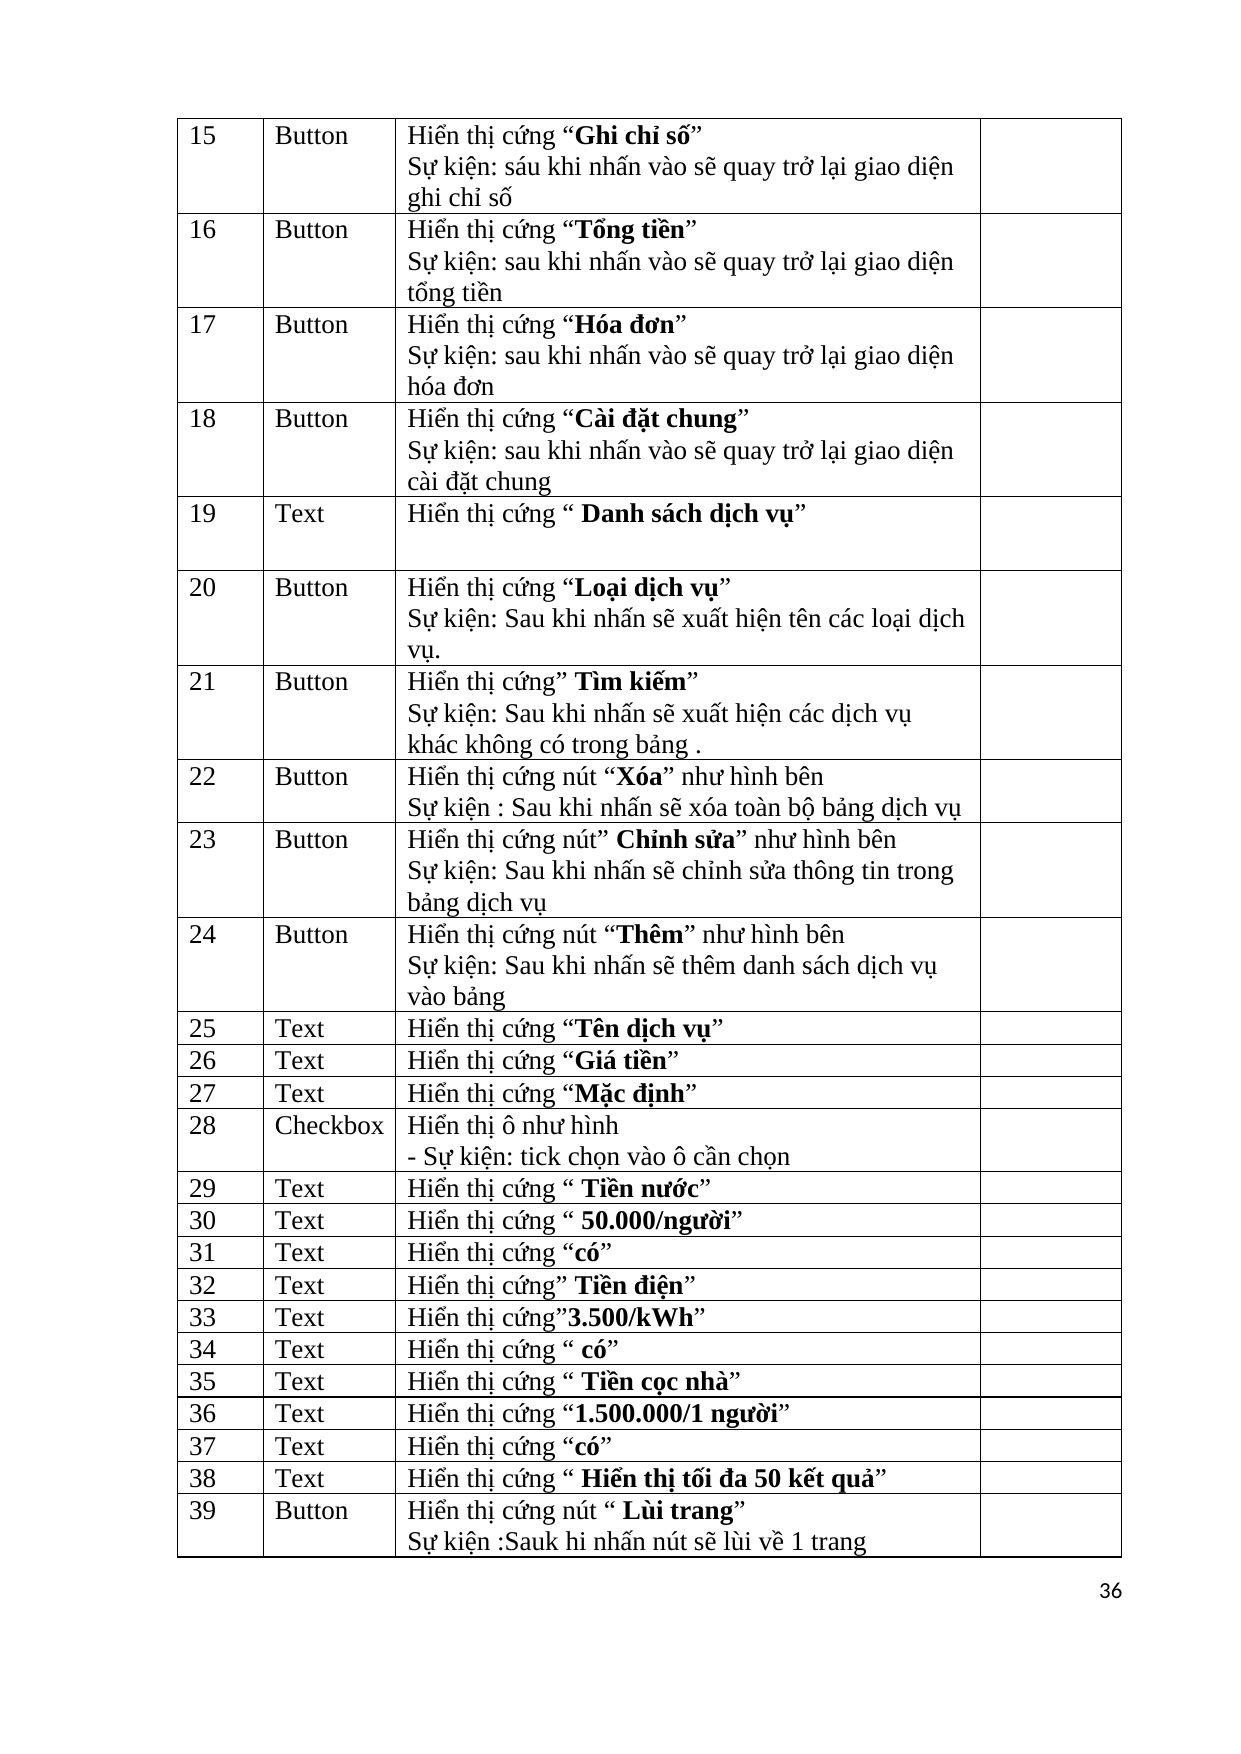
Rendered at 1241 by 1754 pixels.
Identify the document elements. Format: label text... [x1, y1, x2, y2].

table_cell [981, 1462, 1121, 1493]
table_cell Button [264, 308, 395, 402]
table_cell Hiển thị cứng “có” [396, 1237, 980, 1268]
table_cell Button [264, 571, 395, 664]
table_cell 38 [178, 1462, 263, 1493]
table_cell Checkbox [264, 1109, 395, 1171]
table_cell Hiển thị cứng “Tổng tiền” Sự kiện: sau khi nhấn vào sẽ quay trở lại giao diện tổng tiền [396, 214, 980, 307]
table_cell Hiển thị cứng “Hóa đơn” Sự kiện: sau khi nhấn vào sẽ quay trở lại giao diện hóa đơn [396, 308, 980, 402]
table_cell Text [264, 497, 395, 570]
table_cell [981, 666, 1121, 759]
table_cell [981, 1301, 1121, 1332]
table_cell Hiển thị cứng nút “Thêm” như hình bên Sự kiện: Sau khi nhấn sẽ thêm danh sách dịch vụ vào bảng [396, 918, 980, 1011]
table_cell Hiển thị cứng “Giá tiền” [396, 1045, 980, 1076]
table_cell [981, 1269, 1121, 1300]
table_cell 34 [178, 1333, 263, 1364]
table_cell [981, 119, 1121, 213]
table_cell Hiển thị cứng “Cài đặt chung” Sự kiện: sau khi nhấn vào sẽ quay trở lại giao diện cài đặt chung [396, 403, 980, 496]
table_cell 23 [178, 823, 263, 917]
table_cell 25 [178, 1012, 263, 1043]
table_cell Hiển thị cứng “ Tiền nước” [396, 1172, 980, 1203]
table_cell Hiển thị cứng nút “Xóa” như hình bên Sự kiện : Sau khi nhấn sẽ xóa toàn bộ bảng dịch vụ [396, 760, 980, 822]
table_cell [981, 1172, 1121, 1203]
table_cell Text [264, 1269, 395, 1300]
table_cell Hiển thị ô như hình - Sự kiện: tick chọn vào ô cần chọn [396, 1109, 980, 1171]
table_cell Text [264, 1398, 395, 1429]
table_cell 30 [178, 1204, 263, 1236]
table_cell 33 [178, 1301, 263, 1332]
table_cell Button [264, 403, 395, 496]
table_cell Hiển thị cứng “Tên dịch vụ” [396, 1012, 980, 1043]
table_cell Hiển thị cứng” Tìm kiếm” Sự kiện: Sau khi nhấn sẽ xuất hiện các dịch vụ khác không có trong bảng . [396, 666, 980, 759]
table_cell Button [264, 918, 395, 1011]
table_cell 19 [178, 497, 263, 570]
table_cell [981, 308, 1121, 402]
table_cell Text [264, 1301, 395, 1332]
table_cell [981, 1398, 1121, 1429]
table_cell Hiển thị cứng nút “ Lùi trang” Sự kiện :Sauk hi nhấn nút sẽ lùi về 1 trang [396, 1494, 980, 1556]
table_cell 24 [178, 918, 263, 1011]
table_cell [981, 1333, 1121, 1364]
table_cell 16 [178, 214, 263, 307]
table_cell [981, 1237, 1121, 1268]
table_cell Hiển thị cứng” Tiền điện” [396, 1269, 980, 1300]
table_cell Hiển thị cứng “ Tiền cọc nhà” [396, 1365, 980, 1396]
table_cell Button [264, 760, 395, 822]
table_cell 17 [178, 308, 263, 402]
table_cell Button [264, 666, 395, 759]
table_cell 35 [178, 1365, 263, 1396]
table_cell 28 [178, 1109, 263, 1171]
table_cell [981, 1077, 1121, 1108]
table_cell 22 [178, 760, 263, 822]
table_cell [981, 1430, 1121, 1461]
table_cell Hiển thị cứng nút” Chỉnh sửa” như hình bên Sự kiện: Sau khi nhấn sẽ chỉnh sửa thông tin trong bảng dịch vụ [396, 823, 980, 917]
table_cell Text [264, 1430, 395, 1461]
table_cell [981, 1365, 1121, 1396]
table_cell 18 [178, 403, 263, 496]
table_cell Hiển thị cứng “ 50.000/người” [396, 1204, 980, 1236]
table_cell 32 [178, 1269, 263, 1300]
table_cell 36 [178, 1398, 263, 1429]
table_cell [981, 403, 1121, 496]
table_cell Text [264, 1045, 395, 1076]
table_cell [981, 214, 1121, 307]
table_cell 29 [178, 1172, 263, 1203]
table_cell Text [264, 1012, 395, 1043]
table_cell 27 [178, 1077, 263, 1108]
table_cell [981, 1494, 1121, 1556]
table_cell Hiển thị cứng “có” [396, 1430, 980, 1461]
table_cell 31 [178, 1237, 263, 1268]
table_cell Text [264, 1365, 395, 1396]
table_cell 20 [178, 571, 263, 664]
table_cell Hiển thị cứng “Mặc định” [396, 1077, 980, 1108]
table_cell 37 [178, 1430, 263, 1461]
table_cell Text [264, 1077, 395, 1108]
table_cell Hiển thị cứng “ có” [396, 1333, 980, 1364]
table_cell Button [264, 1494, 395, 1556]
table_cell 21 [178, 666, 263, 759]
table_cell [981, 1045, 1121, 1076]
table_cell Button [264, 119, 395, 213]
table_cell Hiển thị cứng “Loại dịch vụ” Sự kiện: Sau khi nhấn sẽ xuất hiện tên các loại dịch vụ. [396, 571, 980, 664]
table_cell [981, 571, 1121, 664]
table_cell Text [264, 1172, 395, 1203]
table_cell [981, 1109, 1121, 1171]
table_cell [981, 1012, 1121, 1043]
table_cell 15 [178, 119, 263, 213]
table_cell Text [264, 1204, 395, 1236]
table_cell Button [264, 823, 395, 917]
table_cell [981, 760, 1121, 822]
table_cell Hiển thị cứng “ Hiển thị tối đa 50 kết quả” [396, 1462, 980, 1493]
table_cell Hiển thị cứng”3.500/kWh” [396, 1301, 980, 1332]
table_cell Hiển thị cứng “1.500.000/1 người” [396, 1398, 980, 1429]
table_cell [981, 918, 1121, 1011]
table_cell Text [264, 1237, 395, 1268]
table_cell Text [264, 1462, 395, 1493]
table_cell [981, 1204, 1121, 1236]
table_cell Hiển thị cứng “ Danh sách dịch vụ” [396, 497, 980, 570]
table_cell [981, 497, 1121, 570]
table_cell [981, 823, 1121, 917]
table_cell 26 [178, 1045, 263, 1076]
table_cell Hiển thị cứng “Ghi chỉ số” Sự kiện: sáu khi nhấn vào sẽ quay trở lại giao diện ghi chỉ số [396, 119, 980, 213]
table_cell Text [264, 1333, 395, 1364]
table_cell 39 [178, 1494, 263, 1556]
table_cell Button [264, 214, 395, 307]
